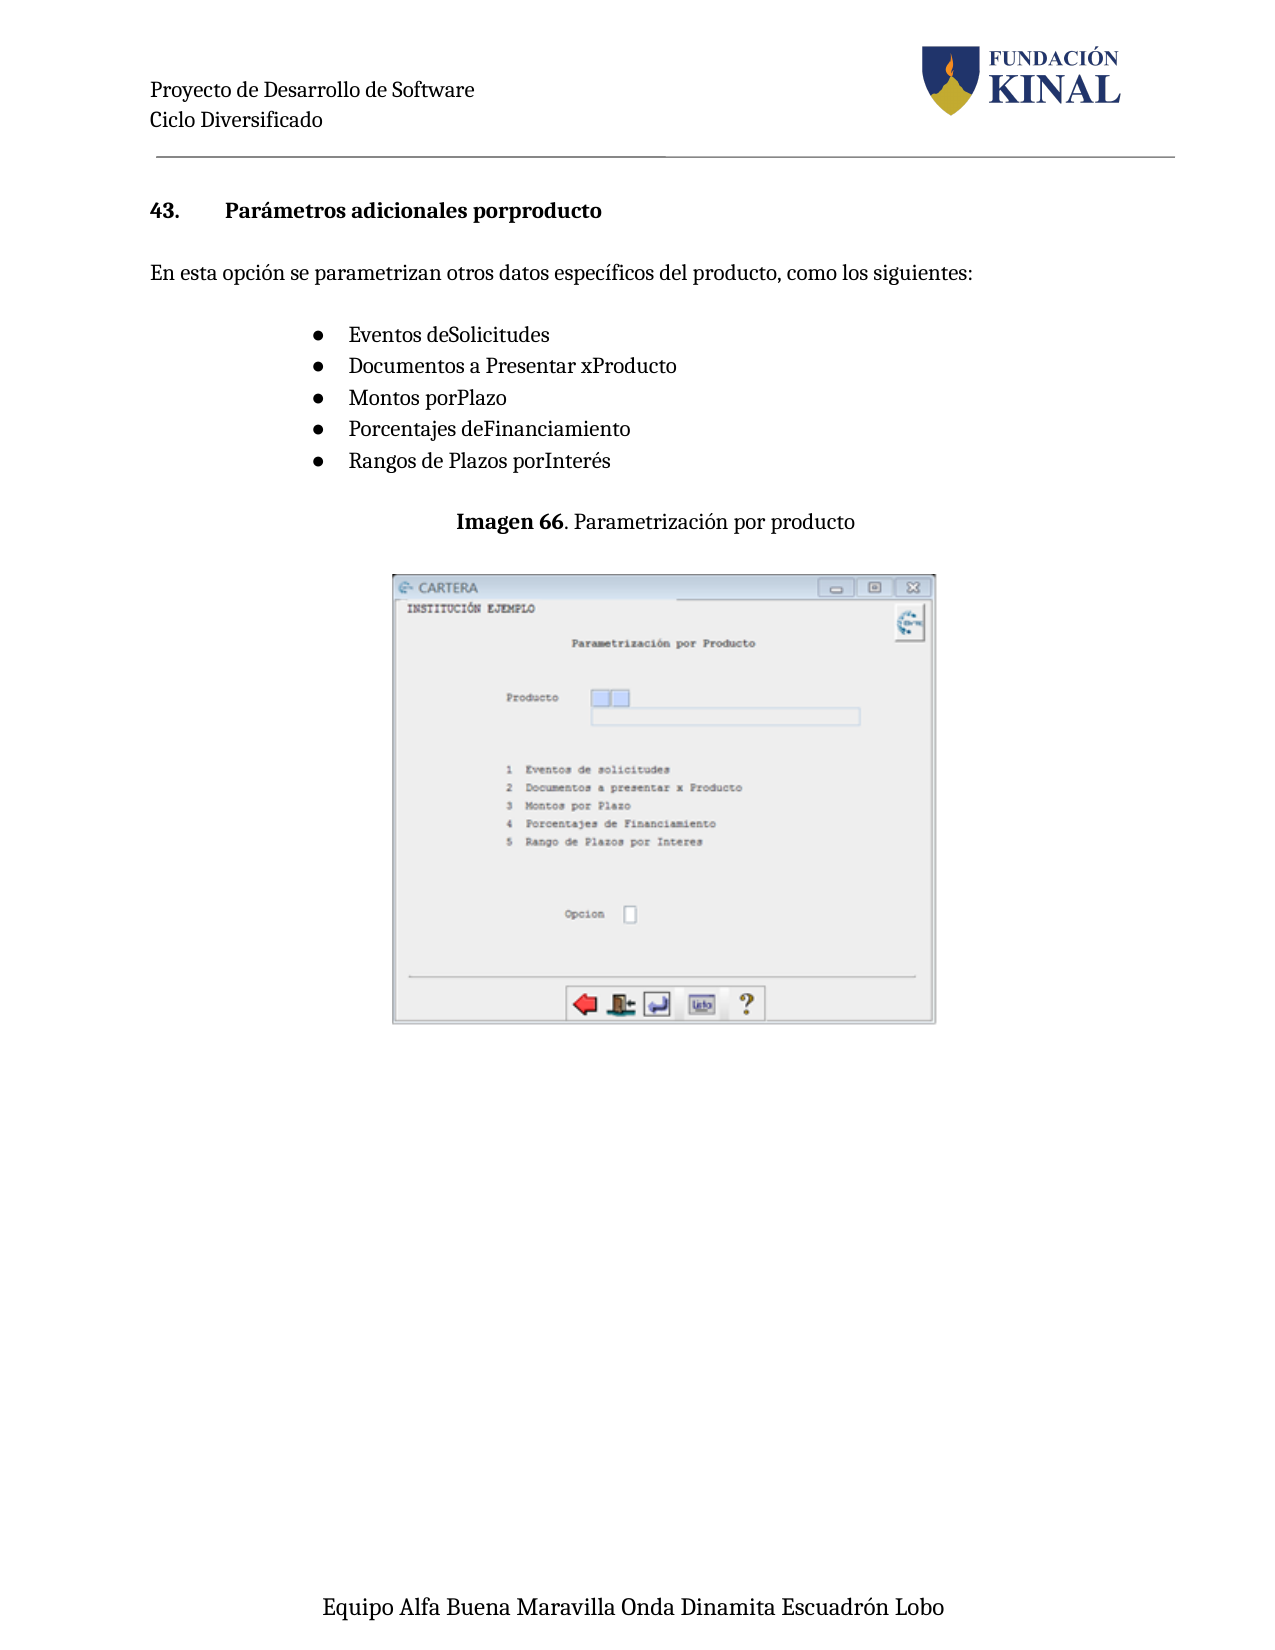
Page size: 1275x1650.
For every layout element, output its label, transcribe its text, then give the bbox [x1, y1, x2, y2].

list Montos porPlazo [311, 384, 1194, 411]
picture [918, 43, 1125, 119]
list Rangos de Plazos porInterés [311, 447, 1194, 474]
list Documentos a Presentar xProducto [311, 352, 1194, 379]
subtitle Parámetros adicionales porproducto [150, 198, 1194, 224]
list Eventos deSolicitudes [311, 321, 1194, 348]
text En esta opción se parametrizan otros datos específicos del producto, como los siguientes: [150, 259, 1194, 286]
list Porcentajes deFinanciamiento [311, 415, 1194, 442]
text Imagen 66. Parametrización por producto [456, 509, 1194, 535]
picture [392, 574, 938, 1028]
